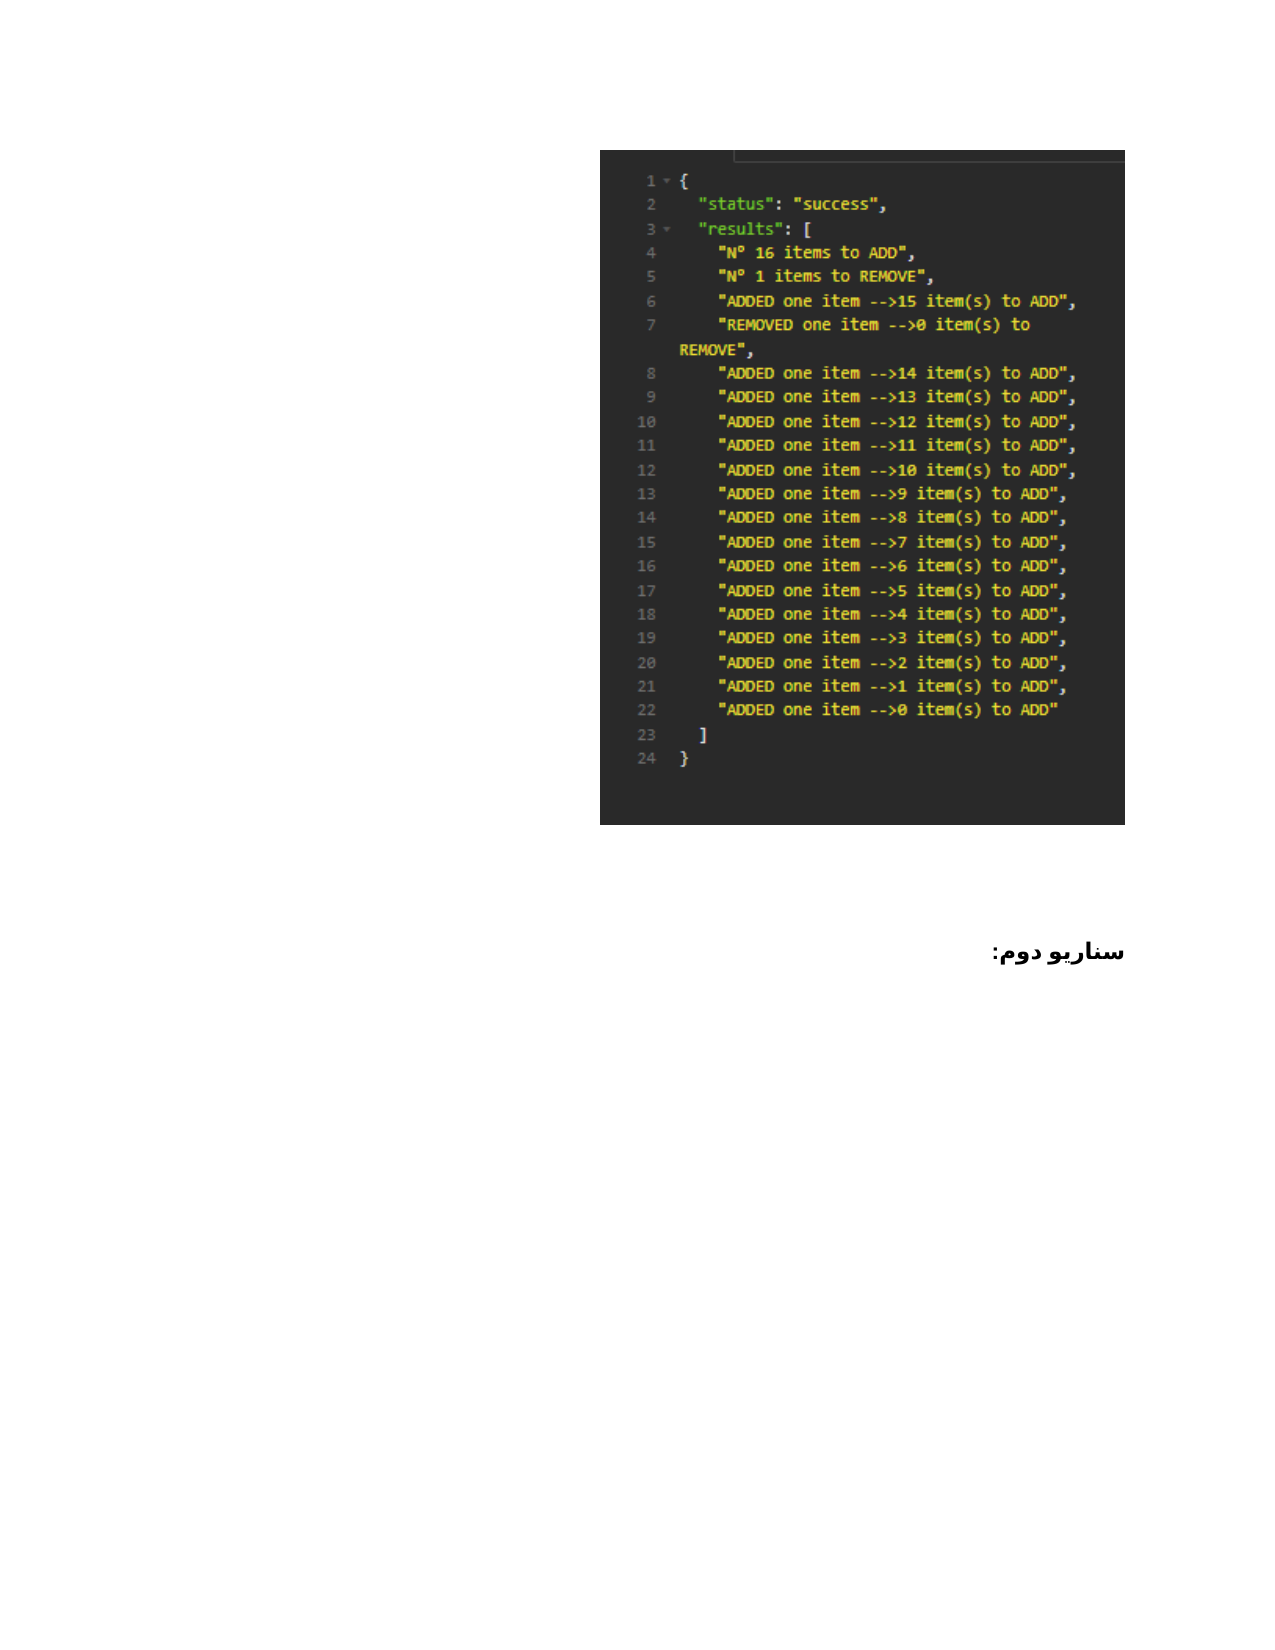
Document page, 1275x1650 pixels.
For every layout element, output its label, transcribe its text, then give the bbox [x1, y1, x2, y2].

text سناریو دوم: [150, 938, 1125, 964]
picture [600, 150, 1125, 825]
